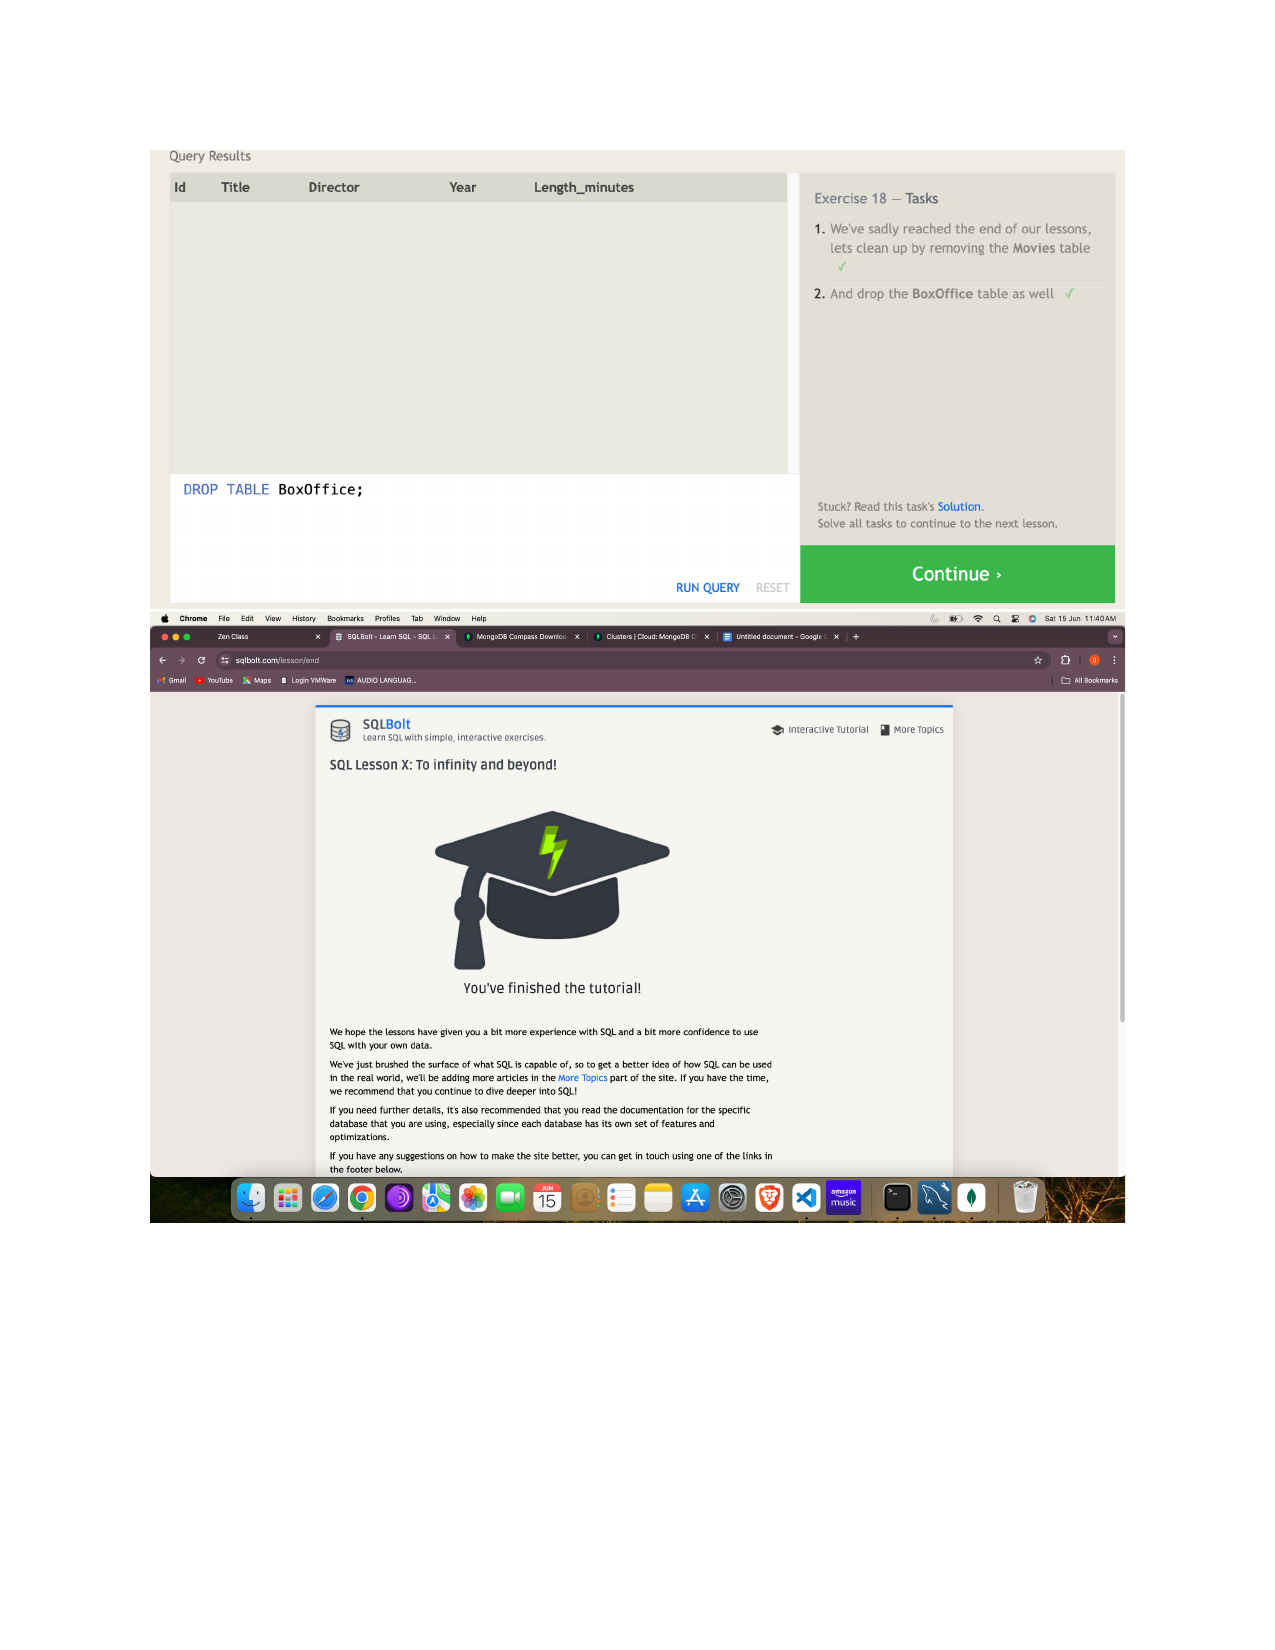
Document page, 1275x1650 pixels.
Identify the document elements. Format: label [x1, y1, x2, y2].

picture [150, 150, 1125, 609]
picture [150, 612, 1125, 1223]
